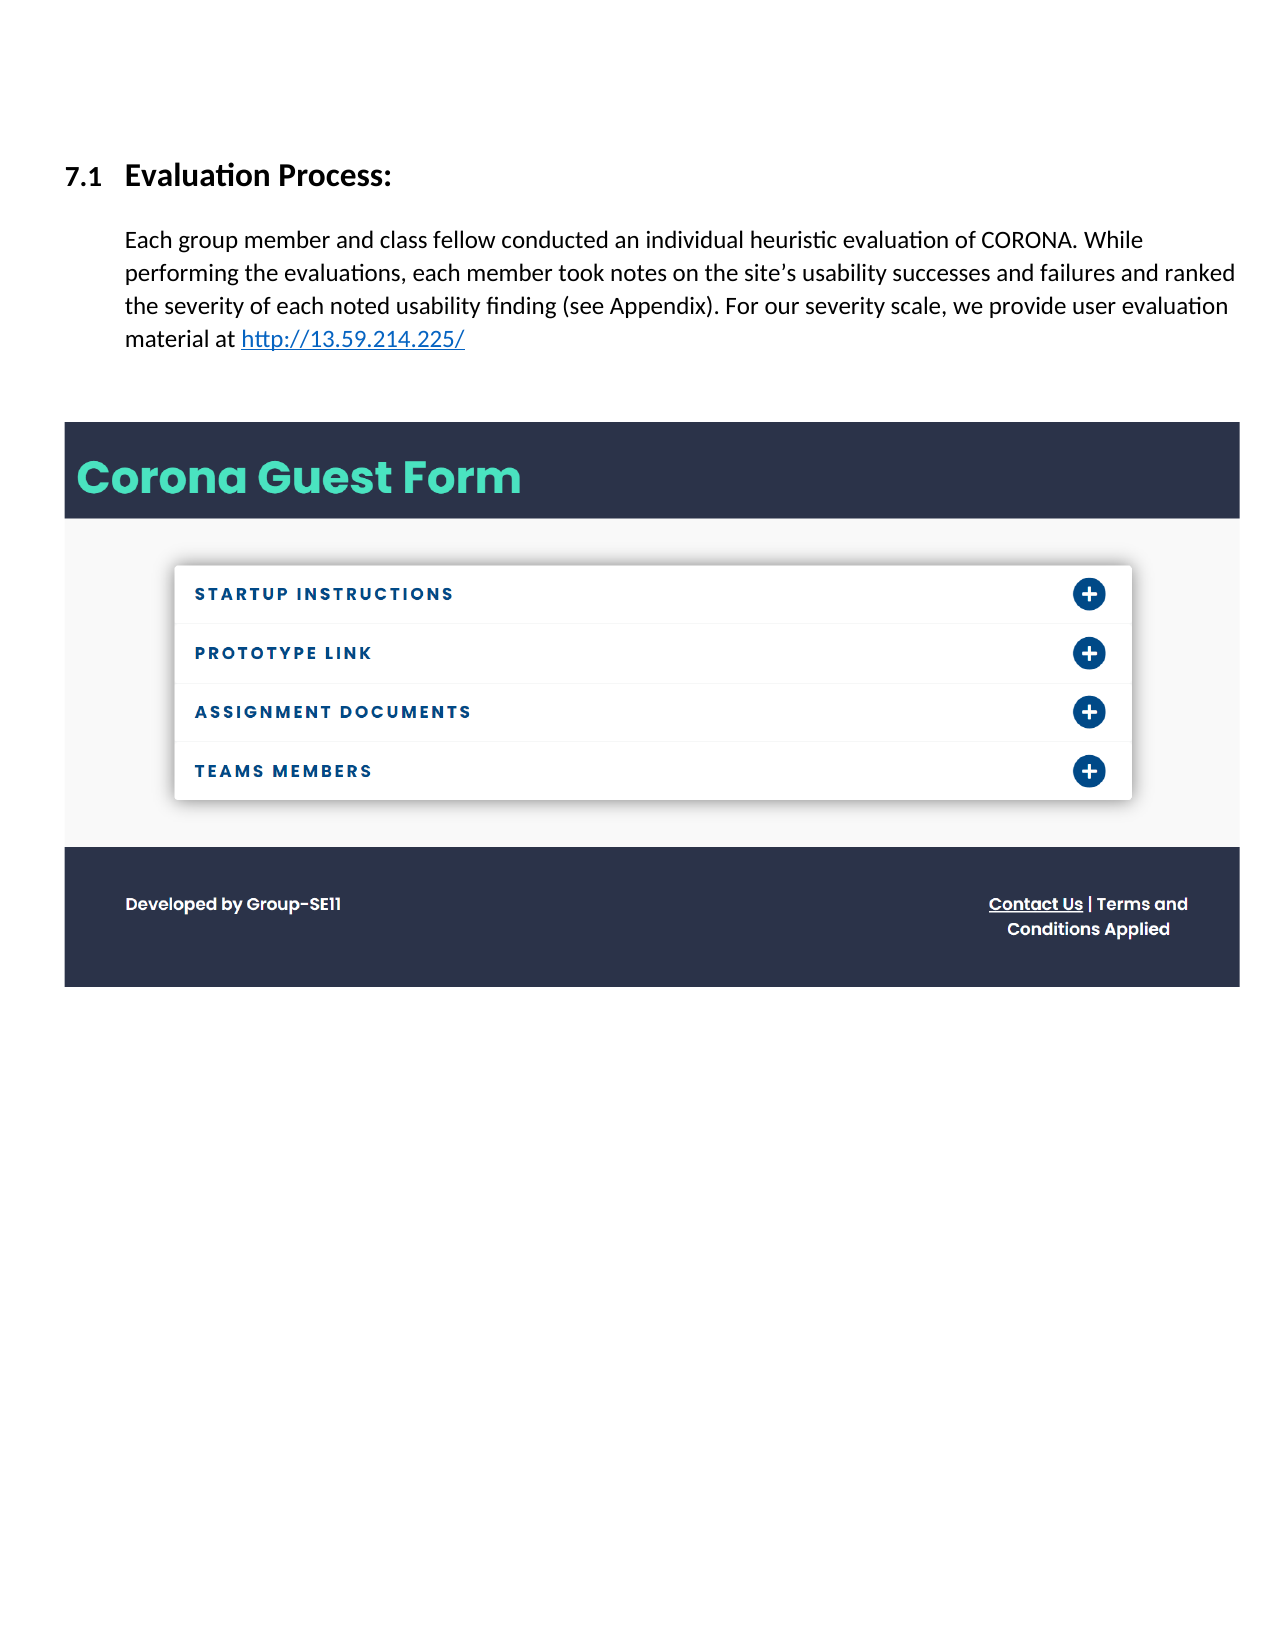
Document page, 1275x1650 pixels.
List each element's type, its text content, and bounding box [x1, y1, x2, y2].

text Each group member and class fellow conducted an individual heuristic evaluation of CORONA. While performing the evaluations, each member took notes on the site’s usability successes and failures and ranked the severity of each noted usability finding (see Appendix). For our severity scale, we provide user evaluation material at http://13.59.214.225/ [124, 224, 1239, 353]
subtitle Evaluation Process: [64, 154, 1239, 195]
picture [64, 422, 1240, 987]
